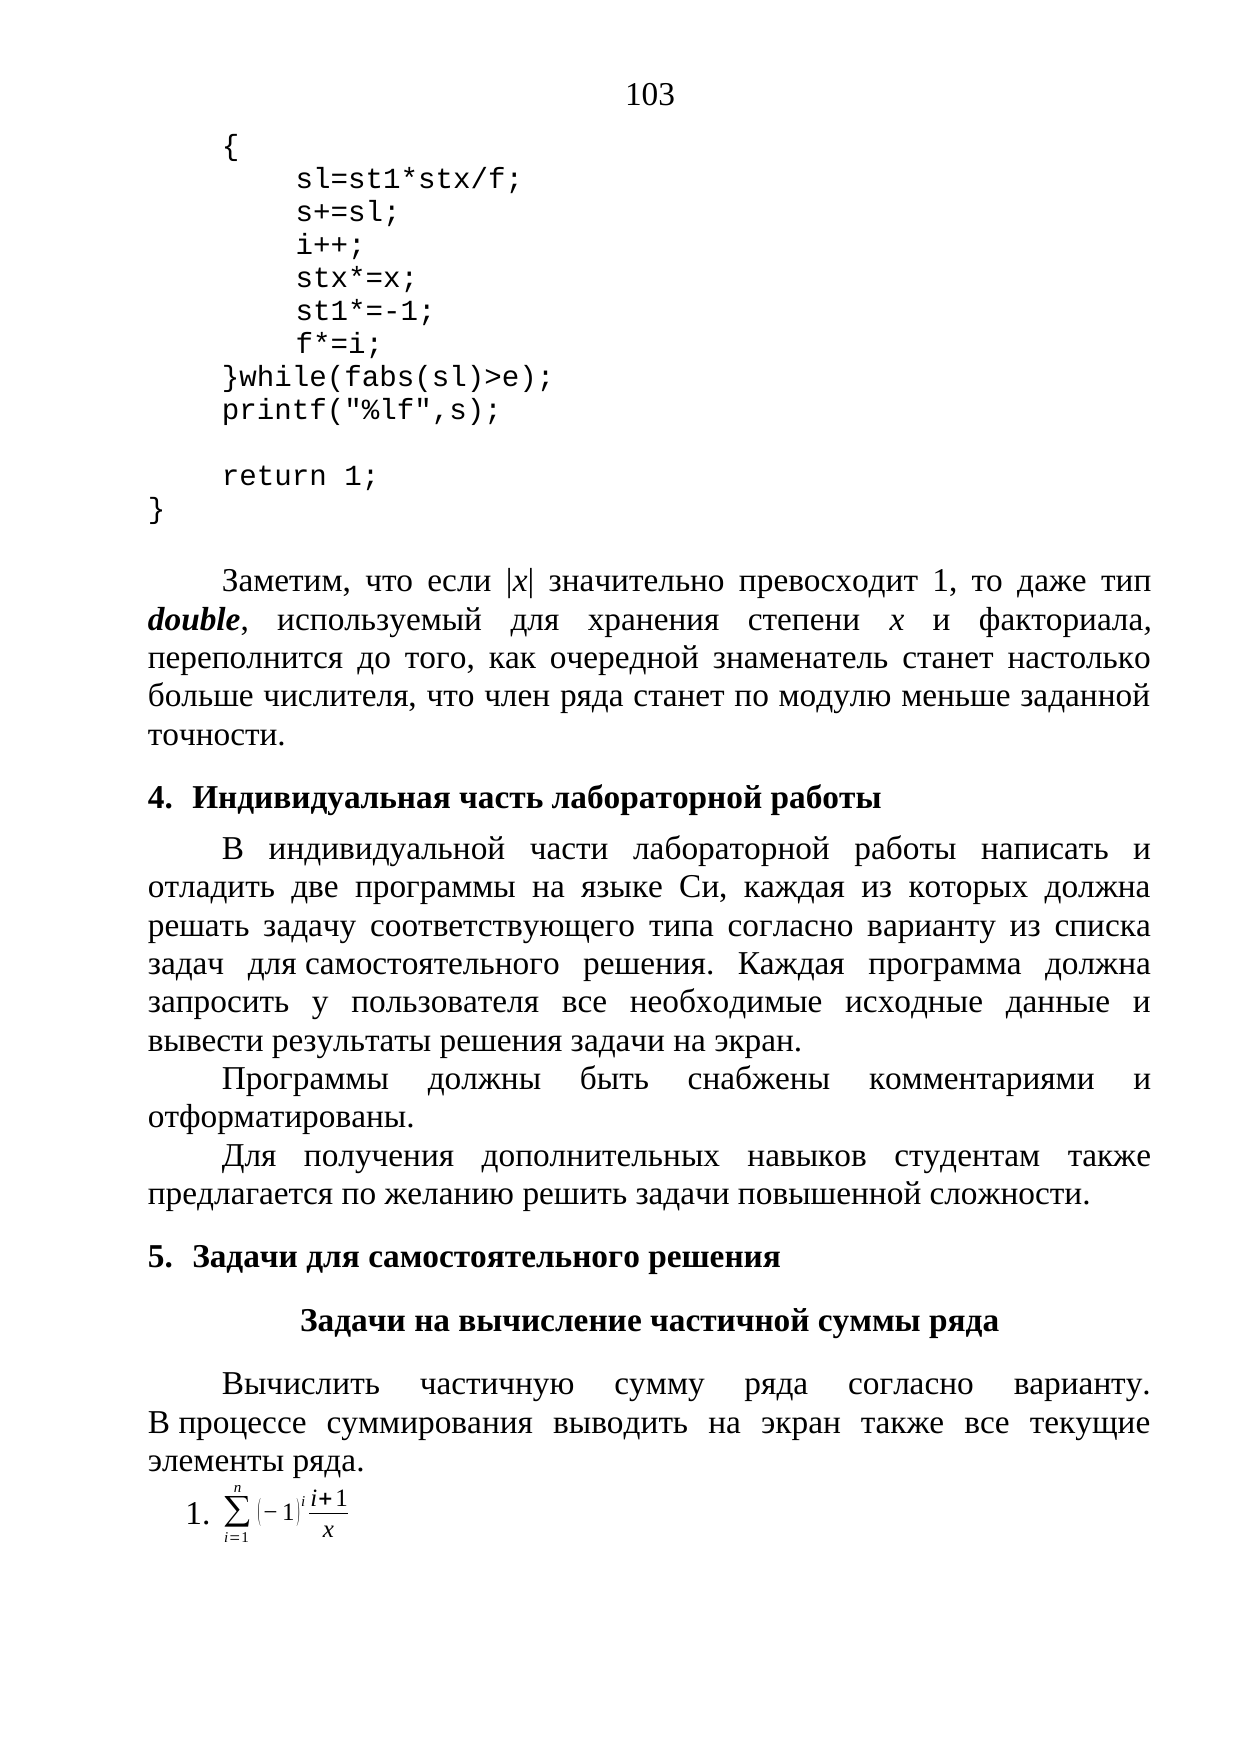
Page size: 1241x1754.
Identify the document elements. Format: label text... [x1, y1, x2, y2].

text Вычислить частичную сумму ряда согласно варианту. В процессе суммирования выводить на экран также все текущие элементы ряда. [148, 1363, 1152, 1478]
text Заметим, что если |x| значительно превосходит 1, то даже тип double, используемый для хранения степени x и факториала, переполнится до того, как очередной знаменатель станет настолько больше числителя, что член ряда станет по модулю меньше заданной точности. [148, 561, 1152, 752]
text f*=i; [222, 329, 1152, 362]
text }while(fabs(sl)>e); [148, 362, 1152, 396]
text i++; [222, 230, 1152, 263]
text st1*=-1; [222, 296, 1152, 329]
text stx*=x; [222, 263, 1152, 296]
text Для получения дополнительных навыков студентам также предлагается по желанию решить задачи повышенной сложности. [148, 1135, 1152, 1211]
text } [148, 494, 1152, 528]
subtitle Задачи для самостоятельного решения [148, 1236, 1152, 1275]
text Программы должны быть снабжены комментариями и отформатированы. [148, 1058, 1152, 1135]
text s+=sl; [222, 197, 1152, 230]
text В индивидуальной части лабораторной работы написать и отладить две программы на языке Си, каждая из которых должна решать задачу соответствующего типа согласно варианту из списка задач для самостоятельного решения. Каждая программа должна запросить у пользователя все необходимые исходные данные и вывести результаты решения задачи на экран. [148, 828, 1152, 1058]
text printf("%lf",s); [148, 396, 1152, 428]
subtitle Индивидуальная часть лабораторной работы [148, 777, 1152, 816]
text sl=st1*stx/f; [222, 164, 1152, 197]
text return 1; [148, 462, 1152, 494]
text { [148, 131, 1152, 164]
subtitle Задачи на вычисление частичной суммы ряда [148, 1300, 1152, 1338]
